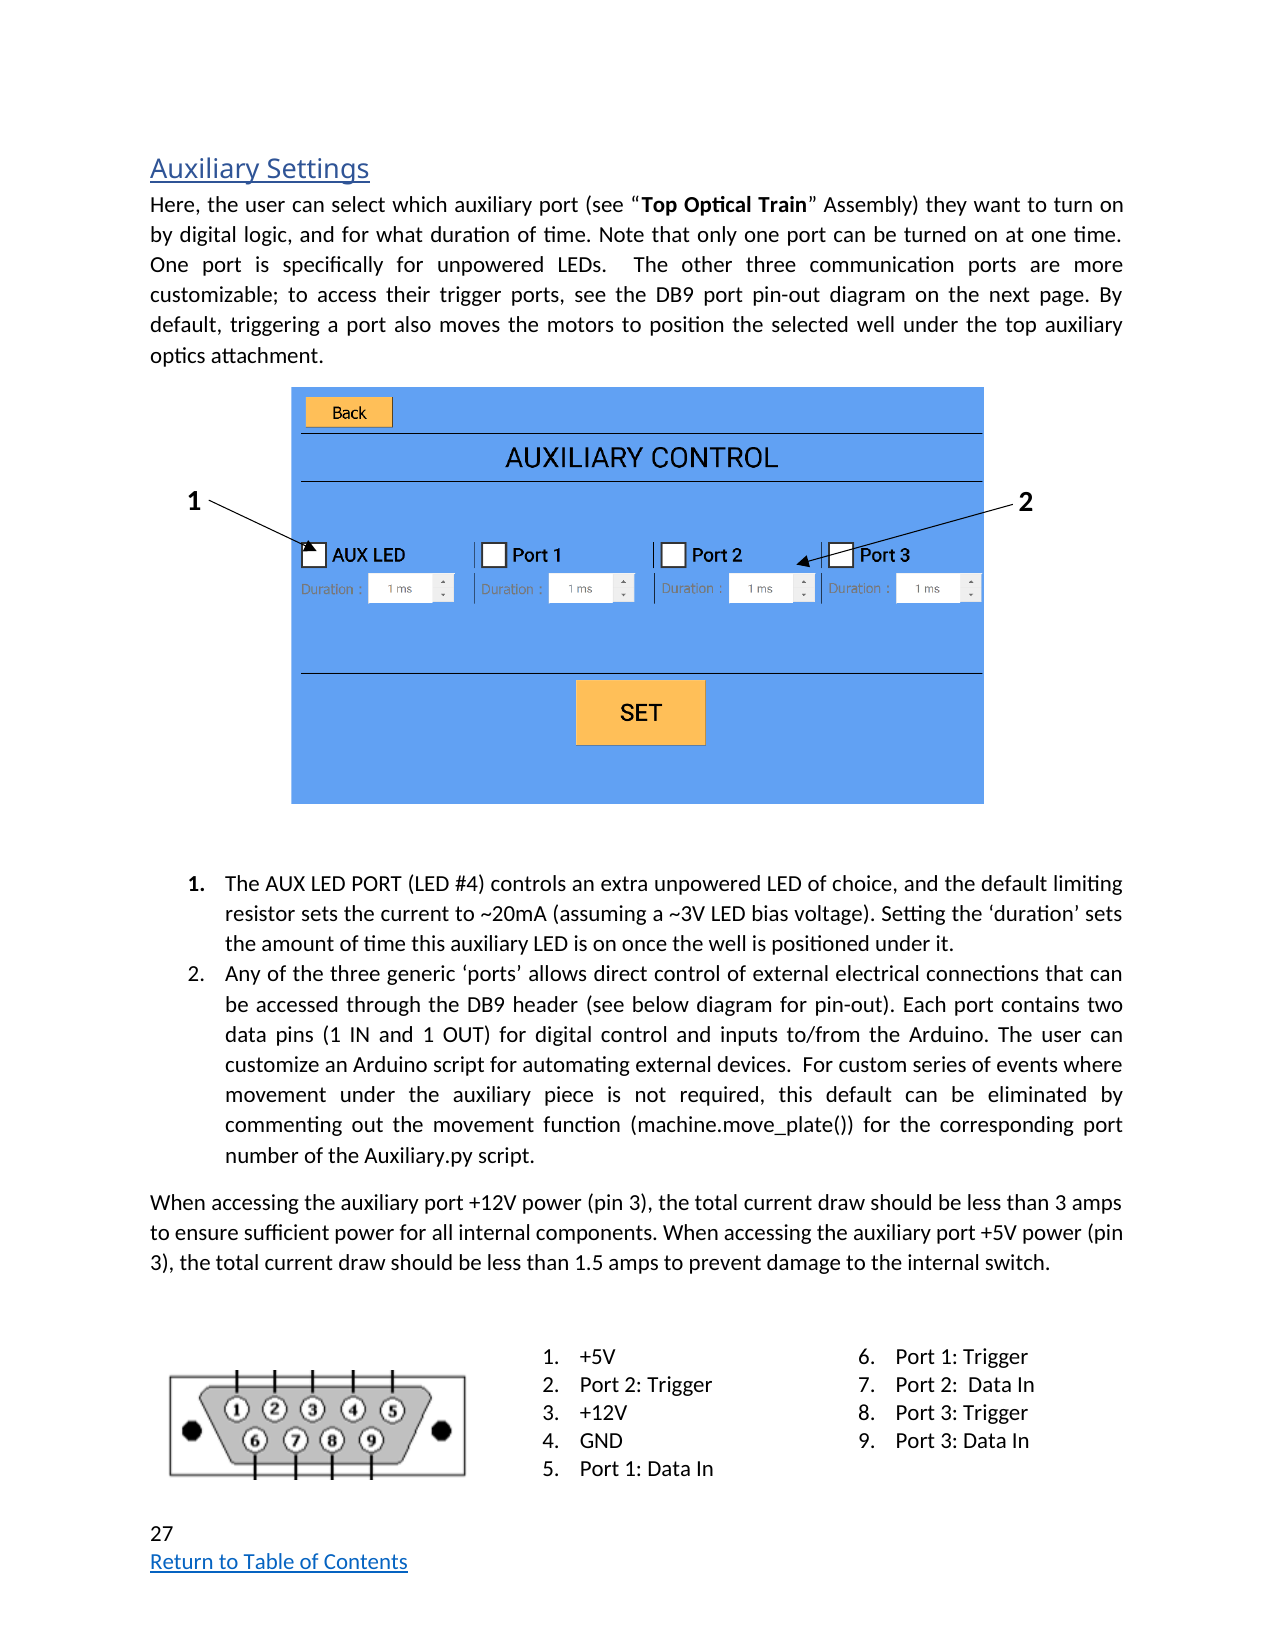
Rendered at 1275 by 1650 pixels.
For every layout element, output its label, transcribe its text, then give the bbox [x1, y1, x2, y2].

table_header [150, 1342, 493, 1482]
picture [160, 1370, 478, 1480]
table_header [809, 1342, 1125, 1482]
text Here, the user can select which auxiliary port (see “Top Optical Train” Assembly) they want to turn on by digital logic, and for what duration of time. Note that only one port can be turned on at one time. One port is specifically for unpowered LEDs. The other three communication ports are more customizable; to access their trigger ports, see the DB9 port pin-out diagram on the next page. By default, triggering a port also moves the motors to position the selected well under the top auxiliary optics attachment. [150, 190, 1125, 369]
text When accessing the auxiliary port +12V power (pin 3), the total current draw should be less than 3 amps to ensure sufficient power for all internal components. When accessing the auxiliary port +5V power (pin 3), the total current draw should be less than 1.5 amps to prevent damage to the internal switch. [150, 1188, 1125, 1276]
list The AUX LED PORT (LED #4) controls an extra unpowered LED of choice, and the default limiting resistor sets the current to ~20mA (assuming a ~3V LED bias voltage). Setting the ‘duration’ sets the amount of time this auxiliary LED is on once the well is positioned under it. [187, 869, 1125, 957]
subtitle Auxiliary Settings [150, 150, 1125, 187]
picture [291, 387, 984, 804]
list Any of the three generic ‘ports’ allows direct control of external electrical connections that can be accessed through the DB9 header (see below diagram for pin-out). Each port contains two data pins (1 IN and 1 OUT) for digital control and inputs to/from the Arduino. The user can customize an Arduino script for automating external devices. For custom series of events where movement under the auxiliary piece is not required, this default can be eliminated by commenting out the movement function (machine.move_plate()) for the corresponding port number of the Auxiliary.py script. [187, 959, 1125, 1169]
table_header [493, 1342, 809, 1482]
